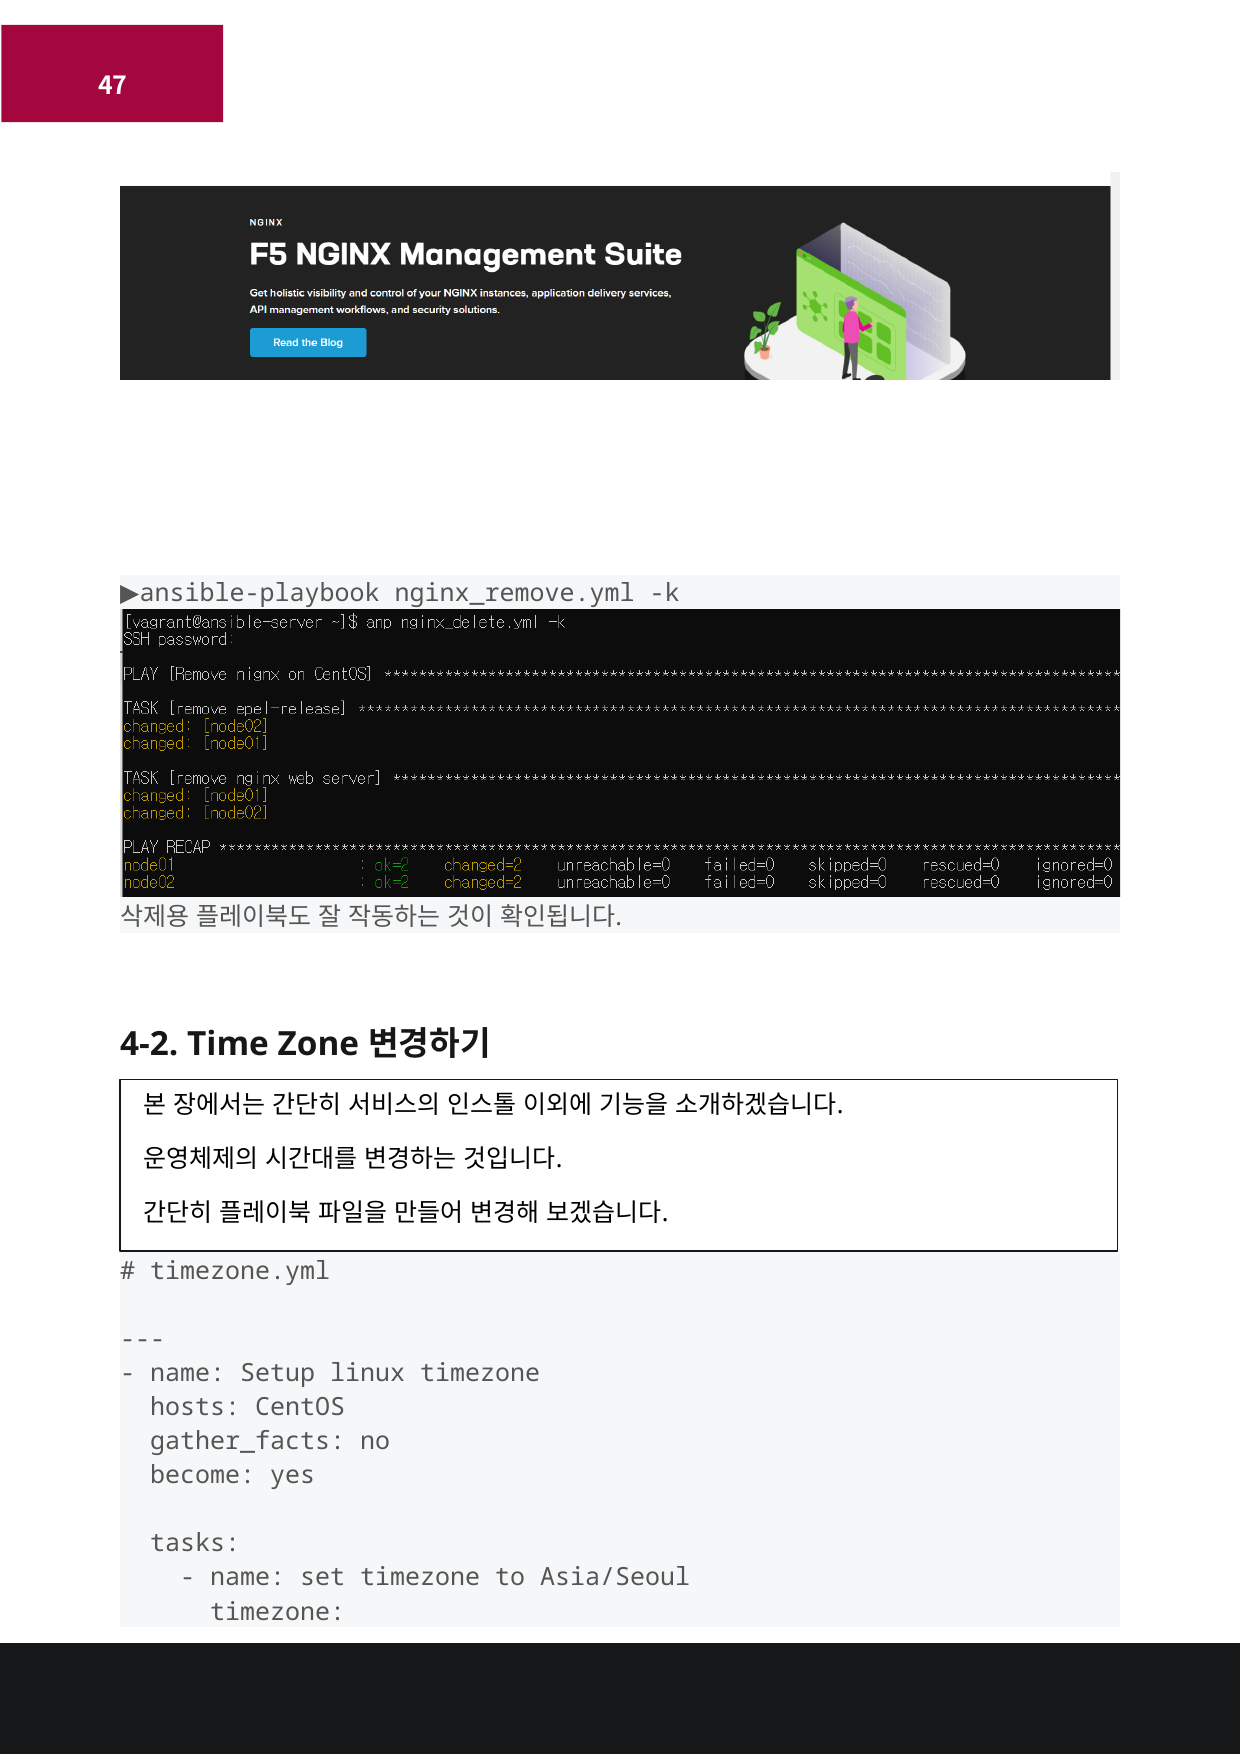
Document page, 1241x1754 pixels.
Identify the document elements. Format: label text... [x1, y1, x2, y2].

text 삭제용 플레이북도 잘 작동하는 것이 확인됩니다. [120, 897, 1120, 933]
text --- [120, 1321, 1120, 1355]
text 본 장에서는 간단히 서비스의 인스톨 이외에 기능을 소개하겠습니다. [121, 1091, 1117, 1119]
text tasks: [120, 1525, 1120, 1559]
text - name: set timezone to Asia/Seoul [120, 1559, 1120, 1593]
text hosts: CentOS [120, 1389, 1120, 1423]
text - name: Setup linux timezone [120, 1355, 1120, 1389]
text 간단히 플레이북 파일을 만들어 변경해 보겠습니다. [121, 1198, 1117, 1227]
text gather_facts: no [120, 1423, 1120, 1457]
subtitle 4-2. Time Zone 변경하기 [120, 1017, 1120, 1066]
text become: yes [120, 1457, 1120, 1491]
text timezone: [120, 1593, 1120, 1627]
text # timezone.yml [120, 1252, 1120, 1287]
picture [120, 609, 1121, 897]
text ▶ansible-playbook nginx_remove.yml -k [120, 575, 1120, 609]
picture [120, 172, 1121, 380]
text 운영체제의 시간대를 변경하는 것입니다. [121, 1144, 1117, 1173]
